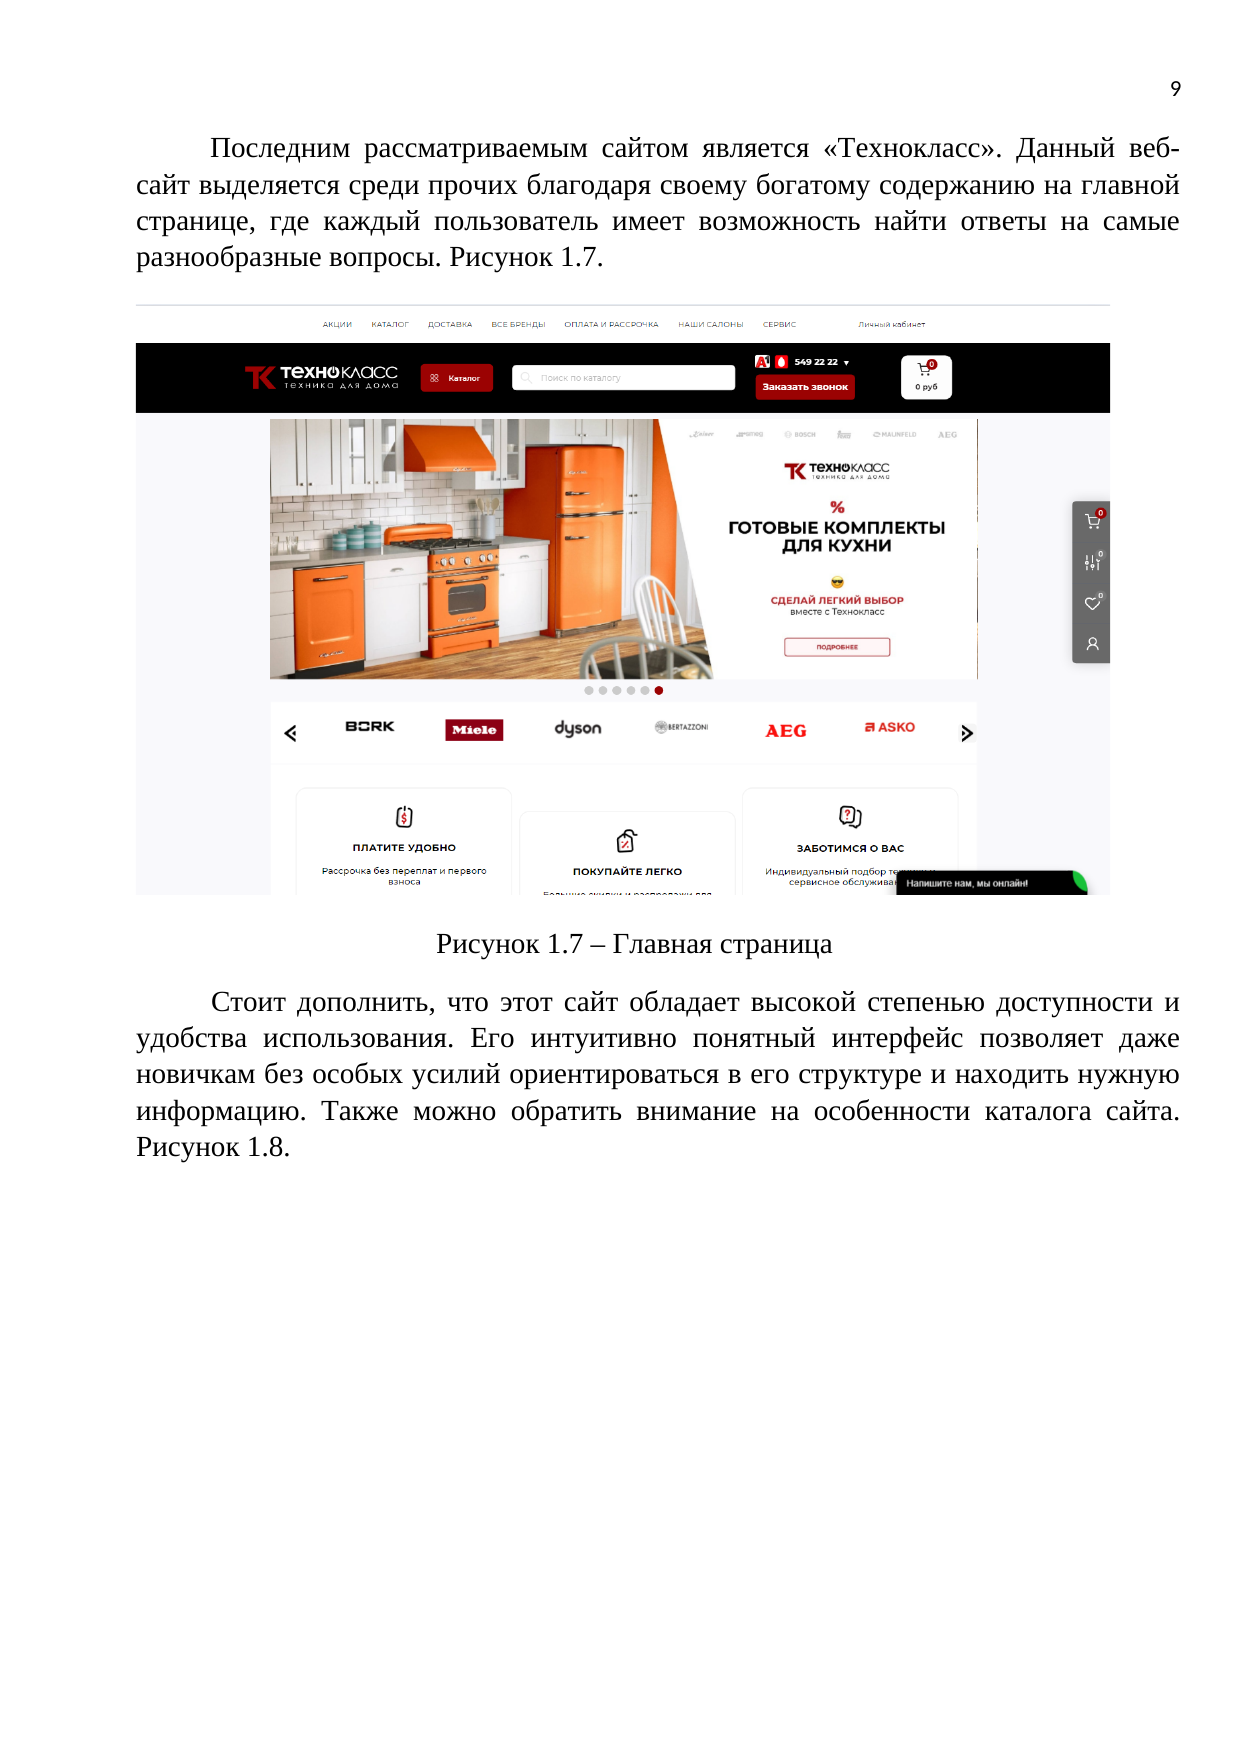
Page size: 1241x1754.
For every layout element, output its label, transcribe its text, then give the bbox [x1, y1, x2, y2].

text Рисунок 1.7 – Главная страница [361, 926, 1181, 959]
text Стоит дополнить, что этот сайт обладает высокой степенью доступности и удобства использования. Его интуитивно понятный интерфейс позволяет даже новичкам без особых усилий ориентироваться в его структуре и находить нужную информацию. Также можно обратить внимание на особенности каталога сайта. Рисунок 1.8. [136, 984, 1181, 1162]
picture [135, 304, 1111, 895]
text Последним рассматриваемым сайтом является «Технокласс». Данный веб-сайт выделяется среди прочих благодаря своему богатому содержанию на главной странице, где каждый пользователь имеет возможность найти ответы на самые разнообразные вопросы. Рисунок 1.7. [136, 131, 1181, 273]
